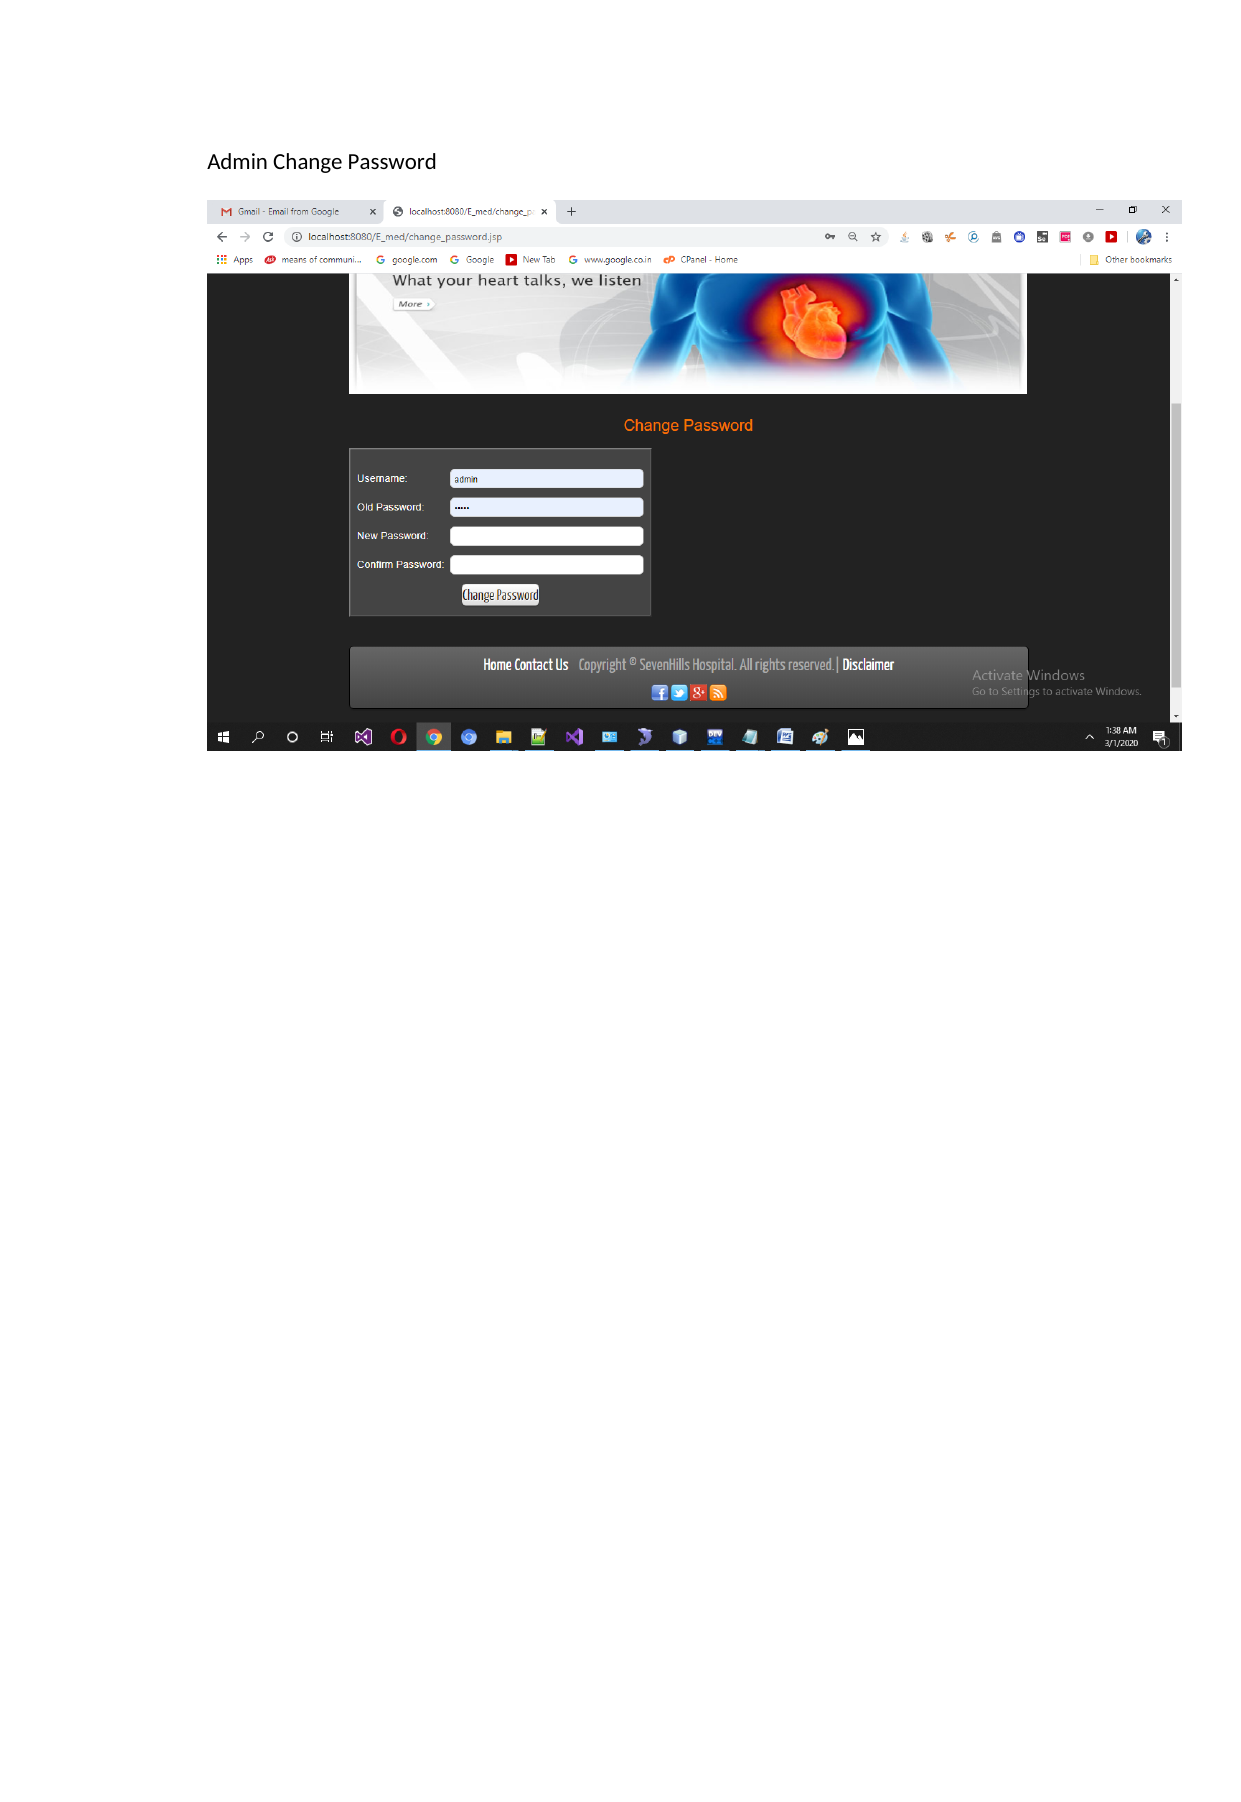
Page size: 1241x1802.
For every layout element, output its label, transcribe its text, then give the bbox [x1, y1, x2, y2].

picture [207, 200, 1182, 751]
text Admin Change Password [207, 147, 1210, 175]
